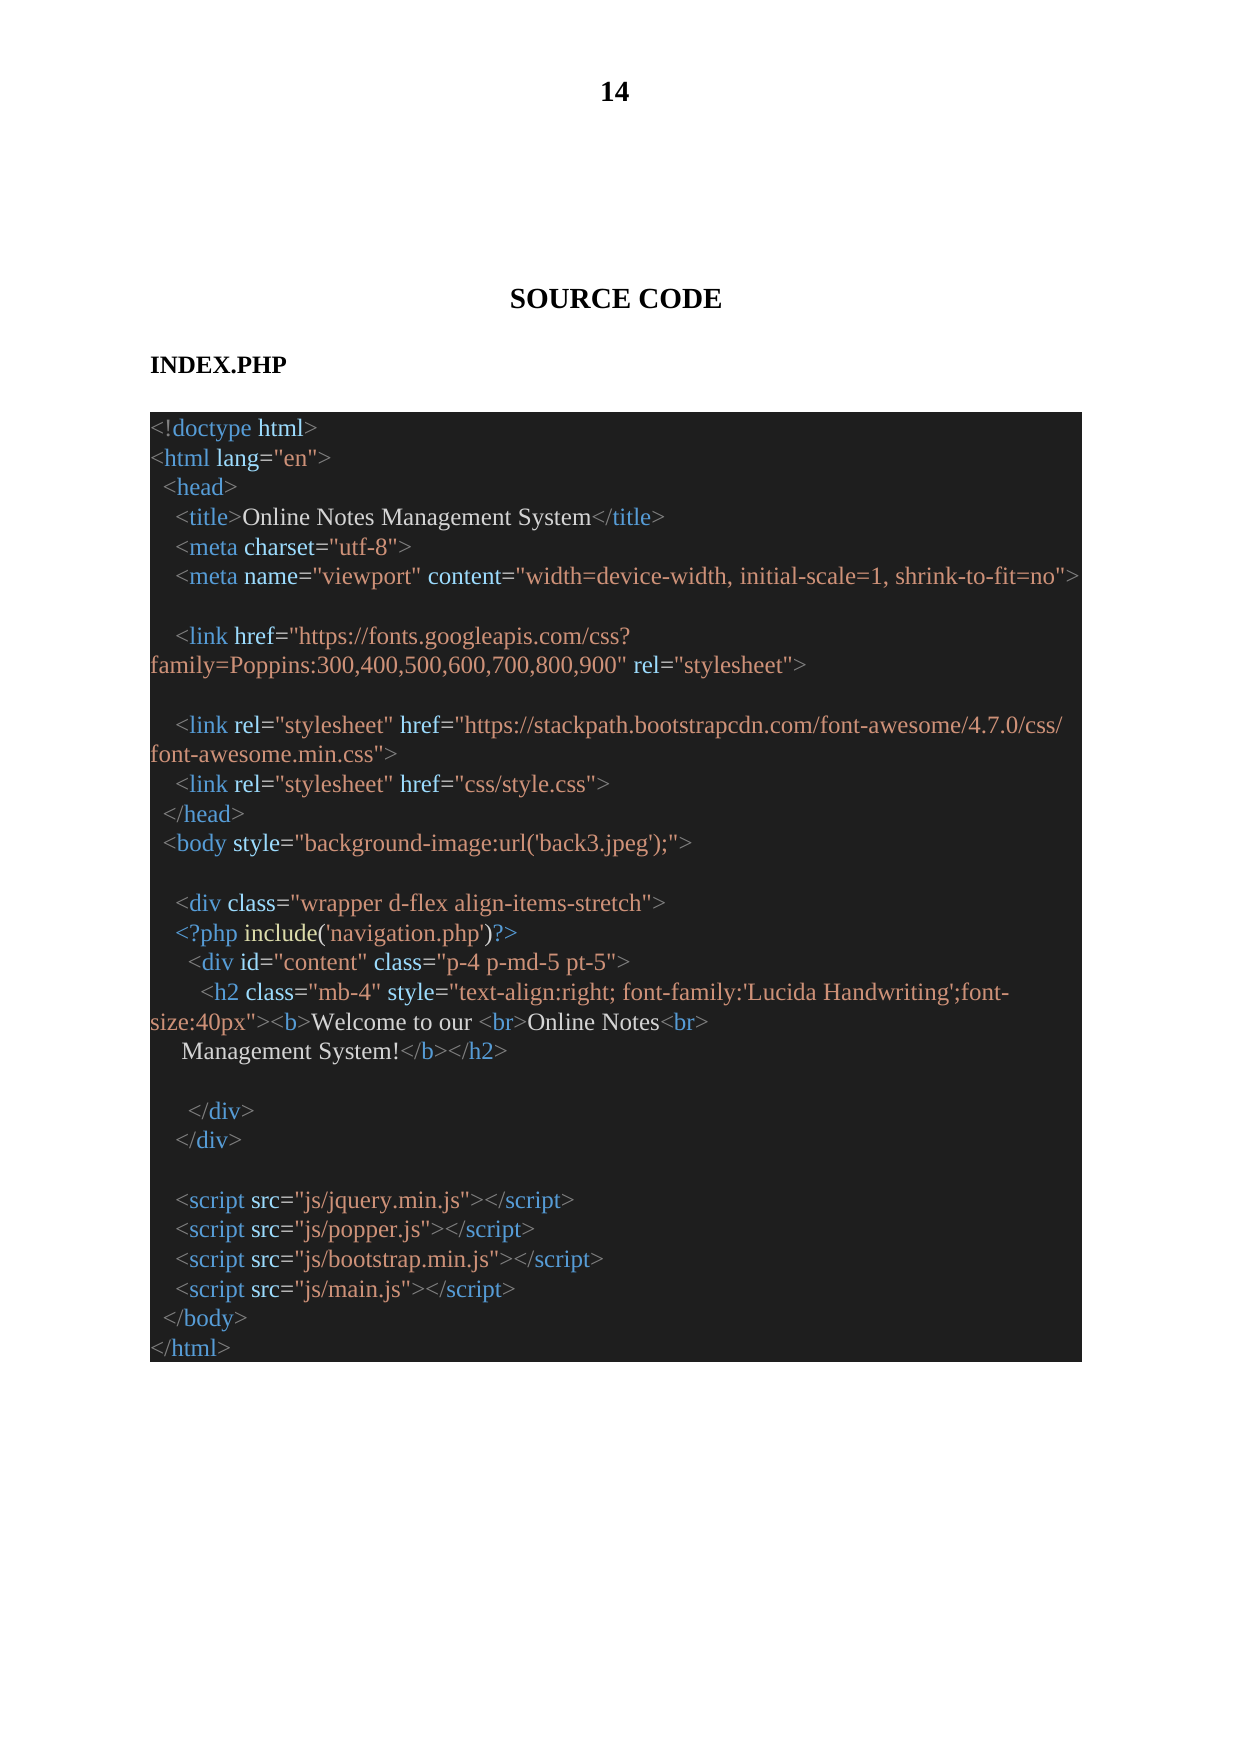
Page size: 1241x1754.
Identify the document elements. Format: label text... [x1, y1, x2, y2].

text <div id="content" class="p-4 p-md-5 pt-5"> [150, 946, 1082, 976]
text <?php include('navigation.php')?> [150, 917, 1082, 946]
text INDEX.PHP [150, 350, 1082, 379]
text <html lang="en"> [150, 442, 1082, 471]
text <meta charset="utf-8"> [150, 531, 1082, 560]
text </html> [150, 1332, 1082, 1362]
text <title>Online Notes Management System</title> [150, 501, 1082, 531]
text <meta name="viewport" content="width=device-width, initial-scale=1, shrink-to-fit=no"> [150, 560, 1082, 590]
text </div> [150, 1095, 1082, 1124]
text <script src="js/main.js"></script> [150, 1273, 1082, 1303]
text <head> [150, 471, 1082, 501]
text <link href="https://fonts.googleapis.com/css?family=Poppins:300,400,500,600,700,800,900" rel="stylesheet"> [150, 620, 1082, 679]
text <link rel="stylesheet" href="https://stackpath.bootstrapcdn.com/font-awesome/4.7.0/css/font-awesome.min.css"> [150, 709, 1082, 768]
text <div class="wrapper d-flex align-items-stretch"> [150, 887, 1082, 917]
text </div> [150, 1124, 1082, 1154]
text Management System!</b></h2> [150, 1035, 1082, 1065]
text </head> [150, 798, 1082, 828]
text <body style="background-image:url('back3.jpeg');"> [150, 828, 1082, 857]
text </body> [150, 1303, 1082, 1332]
text <link rel="stylesheet" href="css/style.css"> [150, 768, 1082, 798]
text <script src="js/popper.js"></script> [150, 1213, 1082, 1243]
text SOURCE CODE [150, 281, 1082, 314]
text <!doctype html> [150, 412, 1082, 442]
text <script src="js/jquery.min.js"></script> [150, 1184, 1082, 1213]
text <h2 class="mb-4" style="text-align:right; font-family:'Lucida Handwriting';font-size:40px"><b>Welcome to our <br>Online Notes<br> [150, 976, 1082, 1035]
text <script src="js/bootstrap.min.js"></script> [150, 1243, 1082, 1273]
text 14 [150, 74, 1082, 107]
